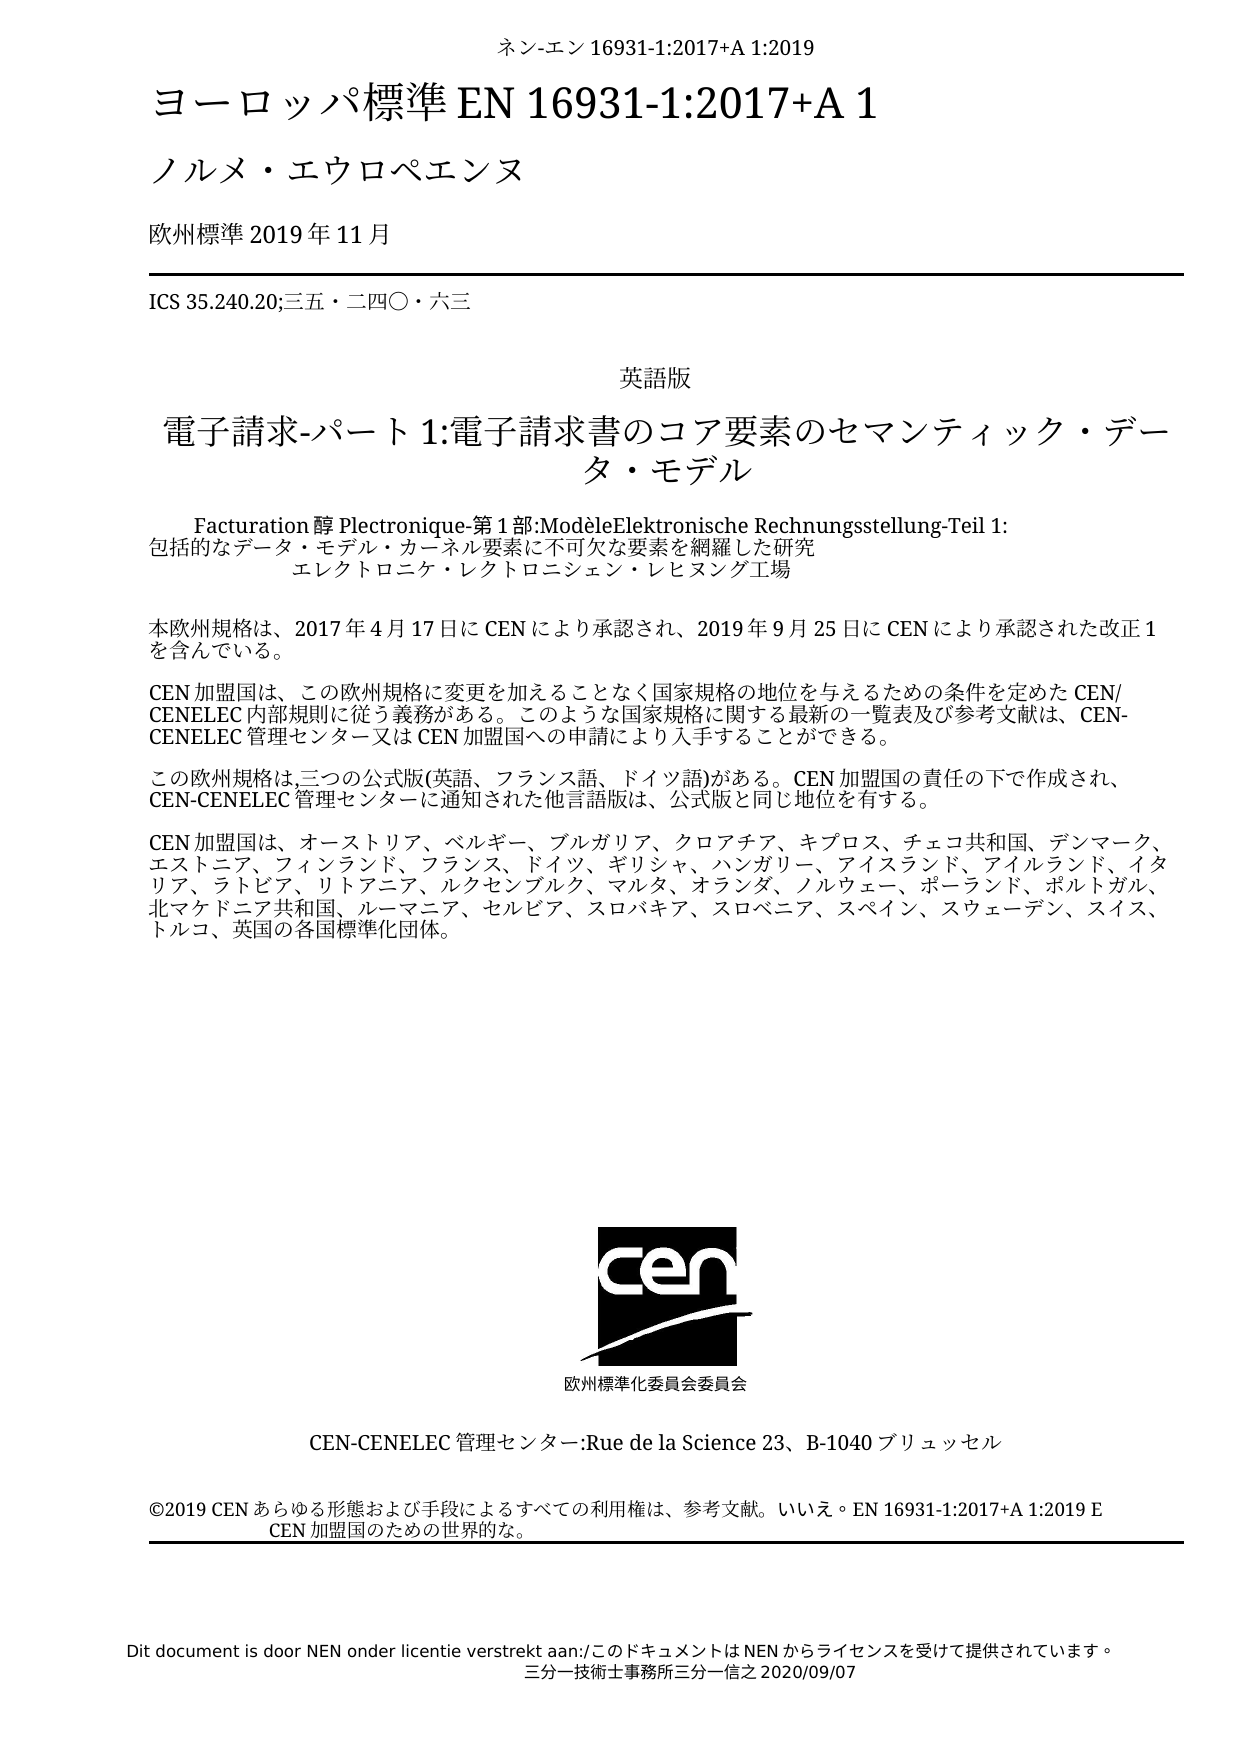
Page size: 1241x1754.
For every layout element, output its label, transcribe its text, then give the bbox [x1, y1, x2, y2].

text ノルメ・エウロペエンヌ [148, 149, 1184, 192]
text エレクトロニケ・レクトロニシェン・レヒヌング工場 [291, 561, 1184, 582]
text Dit document is door NEN onder licentie verstrekt aan:/このドキュメントはNENからライセンスを受けて提供されています。 [126, 1643, 1184, 1662]
text CEN加盟国は、オーストリア、ベルギー、ブルガリア、クロアチア、キプロス、チェコ共和国、デンマーク、エストニア、フィンランド、フランス、ドイツ、ギリシャ、ハンガリー、アイスランド、アイルランド、イタリア、ラトビア、リトアニア、ルクセンブルク、マルタ、オランダ、ノルウェー、ポーランド、ポルトガル、北マケドニア共和国、ルーマニア、セルビア、スロバキア、スロベニア、スペイン、スウェーデン、スイス、トルコ、英国の各国標準化団体。 [148, 832, 1184, 942]
text 包括的なデータ・モデル・カーネル要素に不可欠な要素を網羅した研究 [148, 539, 1184, 560]
picture [580, 1227, 753, 1366]
text この欧州規格は,三つの公式版(英語、フランス語、ドイツ語)がある。CEN加盟国の責任の下で作成され、CEN-CENELEC管理センターに通知された他言語版は、公式版と同じ地位を有する。 [148, 768, 1139, 812]
text ©2019 CENあらゆる形態および手段によるすべての利用権は、参考文献。いいえ。EN 16931-1:2017+A 1:2019 E [148, 1500, 1184, 1520]
text 電子請求-パート1:電子請求書のコア要素のセマンティック・データ・モデル [148, 413, 1184, 491]
text CEN加盟国のための世界的な。 [268, 1521, 1184, 1541]
text 英語版 [126, 367, 1184, 393]
text ヨーロッパ標準EN 16931-1:2017+A 1 [148, 80, 1184, 128]
text 欧州標準2019年11月 [148, 210, 1184, 252]
text 三分一技術士事務所三分一信之2020/09/07 [523, 1664, 1184, 1683]
text CEN加盟国は、この欧州規格に変更を加えることなく国家規格の地位を与えるための条件を定めたCEN/CENELEC内部規則に従う義務がある。このような国家規格に関する最新の一覧表及び参考文献は、CEN-CENELEC管理センター又はCEN加盟国への申請により入手することができる。 [148, 683, 1154, 749]
text 本欧州規格は、2017年4月17日にCENにより承認され、2019年9月25日にCENにより承認された改正1を含んでいる。 [148, 619, 1169, 663]
text ICS 35.240.20;三五・二四〇・六三 [148, 292, 1184, 314]
text ネン-エン16931-1:2017+A 1:2019 [126, 39, 1184, 60]
text CEN-CENELEC管理センター:Rue de la Science 23、B-1040ブリュッセル [126, 1433, 1184, 1455]
text 欧州標準化委員会委員会 [126, 1373, 1184, 1395]
text Facturation醇Plectronique-第1部:ModèleElektronische Rechnungsstellung-Teil 1: [193, 517, 1184, 538]
